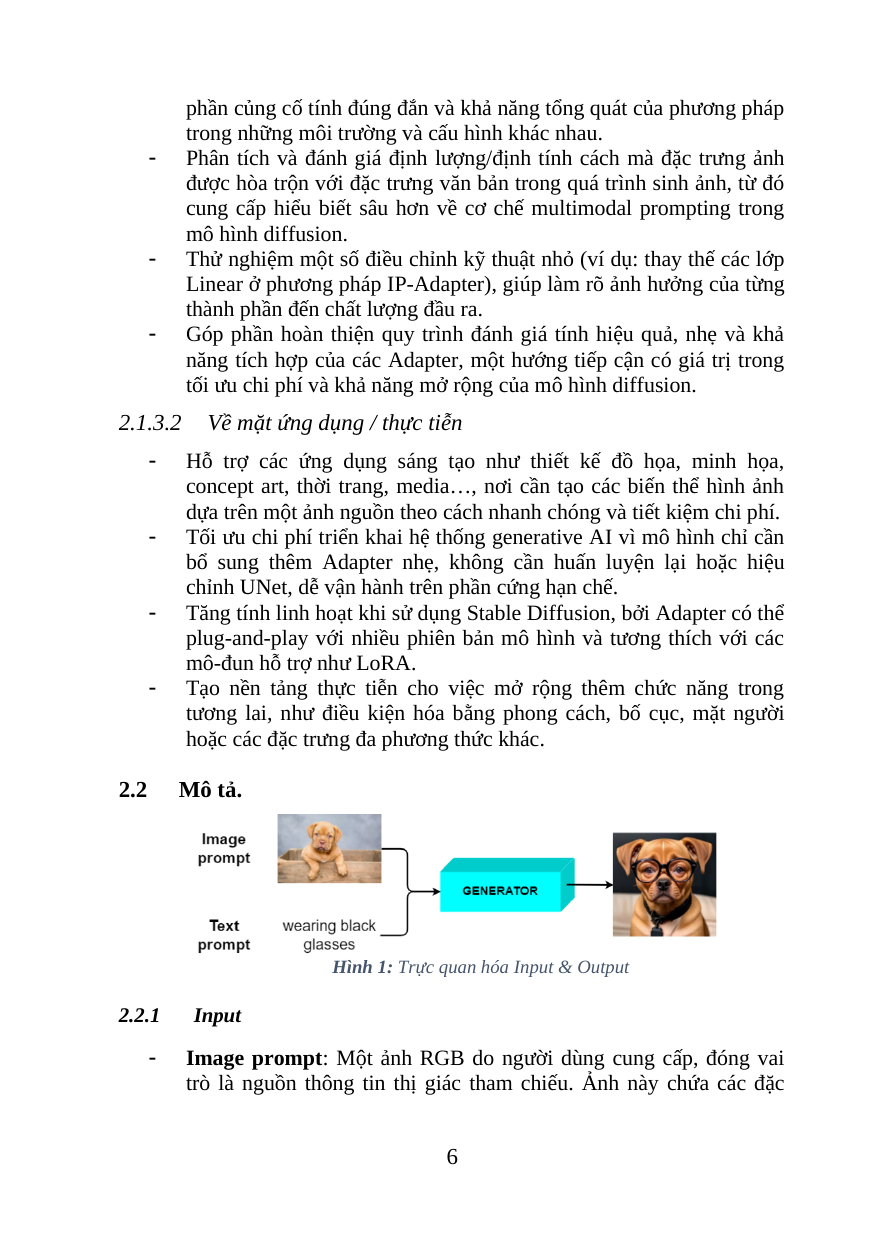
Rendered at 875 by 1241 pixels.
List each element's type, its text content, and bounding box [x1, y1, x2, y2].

subtitle Về mặt ứng dụng / thực tiễn [118, 409, 786, 436]
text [149, 94, 786, 145]
text Tăng tính linh hoạt khi sử dụng Stable Diffusion, bởi Adapter có thể plug-and-play với nhiều phiên bản mô hình và tương thích với các mô-đun hỗ trợ như LoRA. [149, 599, 786, 675]
text Hình 1: Trực quan hóa Input & Output [118, 956, 786, 977]
text Hỗ trợ các ứng dụng sáng tạo như thiết kế đồ họa, minh họa, concept art, thời trang, media…, nơi cần tạo các biến thể hình ảnh dựa trên một ảnh nguồn theo cách nhanh chóng và tiết kiệm chi phí. [149, 448, 786, 524]
text Tạo nền tảng thực tiễn cho việc mở rộng thêm chức năng trong tương lai, như điều kiện hóa bằng phong cách, bố cục, mặt người hoặc các đặc trưng đa phương thức khác. [149, 675, 786, 751]
text Thử nghiệm một số điều chỉnh kỹ thuật nhỏ (ví dụ: thay thế các lớp Linear ở phương pháp IP-Adapter), giúp làm rõ ảnh hưởng của từng thành phần đến chất lượng đầu ra. [149, 246, 786, 321]
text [149, 1045, 786, 1095]
subtitle Mô tả. [118, 776, 786, 802]
text Phân tích và đánh giá định lượng/định tính cách mà đặc trưng ảnh được hòa trộn với đặc trưng văn bản trong quá trình sinh ảnh, từ đó cung cấp hiểu biết sâu hơn về cơ chế multimodal prompting trong mô hình diffusion. [149, 145, 786, 246]
text Tối ưu chi phí triển khai hệ thống generative AI vì mô hình chỉ cần bổ sung thêm Adapter nhẹ, không cần huấn luyện lại hoặc hiệu chỉnh UNet, dễ vận hành trên phần cứng hạn chế. [149, 524, 786, 599]
subtitle Input [118, 1002, 786, 1027]
picture [187, 814, 717, 956]
text Góp phần hoàn thiện quy trình đánh giá tính hiệu quả, nhẹ và khả năng tích hợp của các Adapter, một hướng tiếp cận có giá trị trong tối ưu chi phí và khả năng mở rộng của mô hình diffusion. [149, 321, 786, 397]
